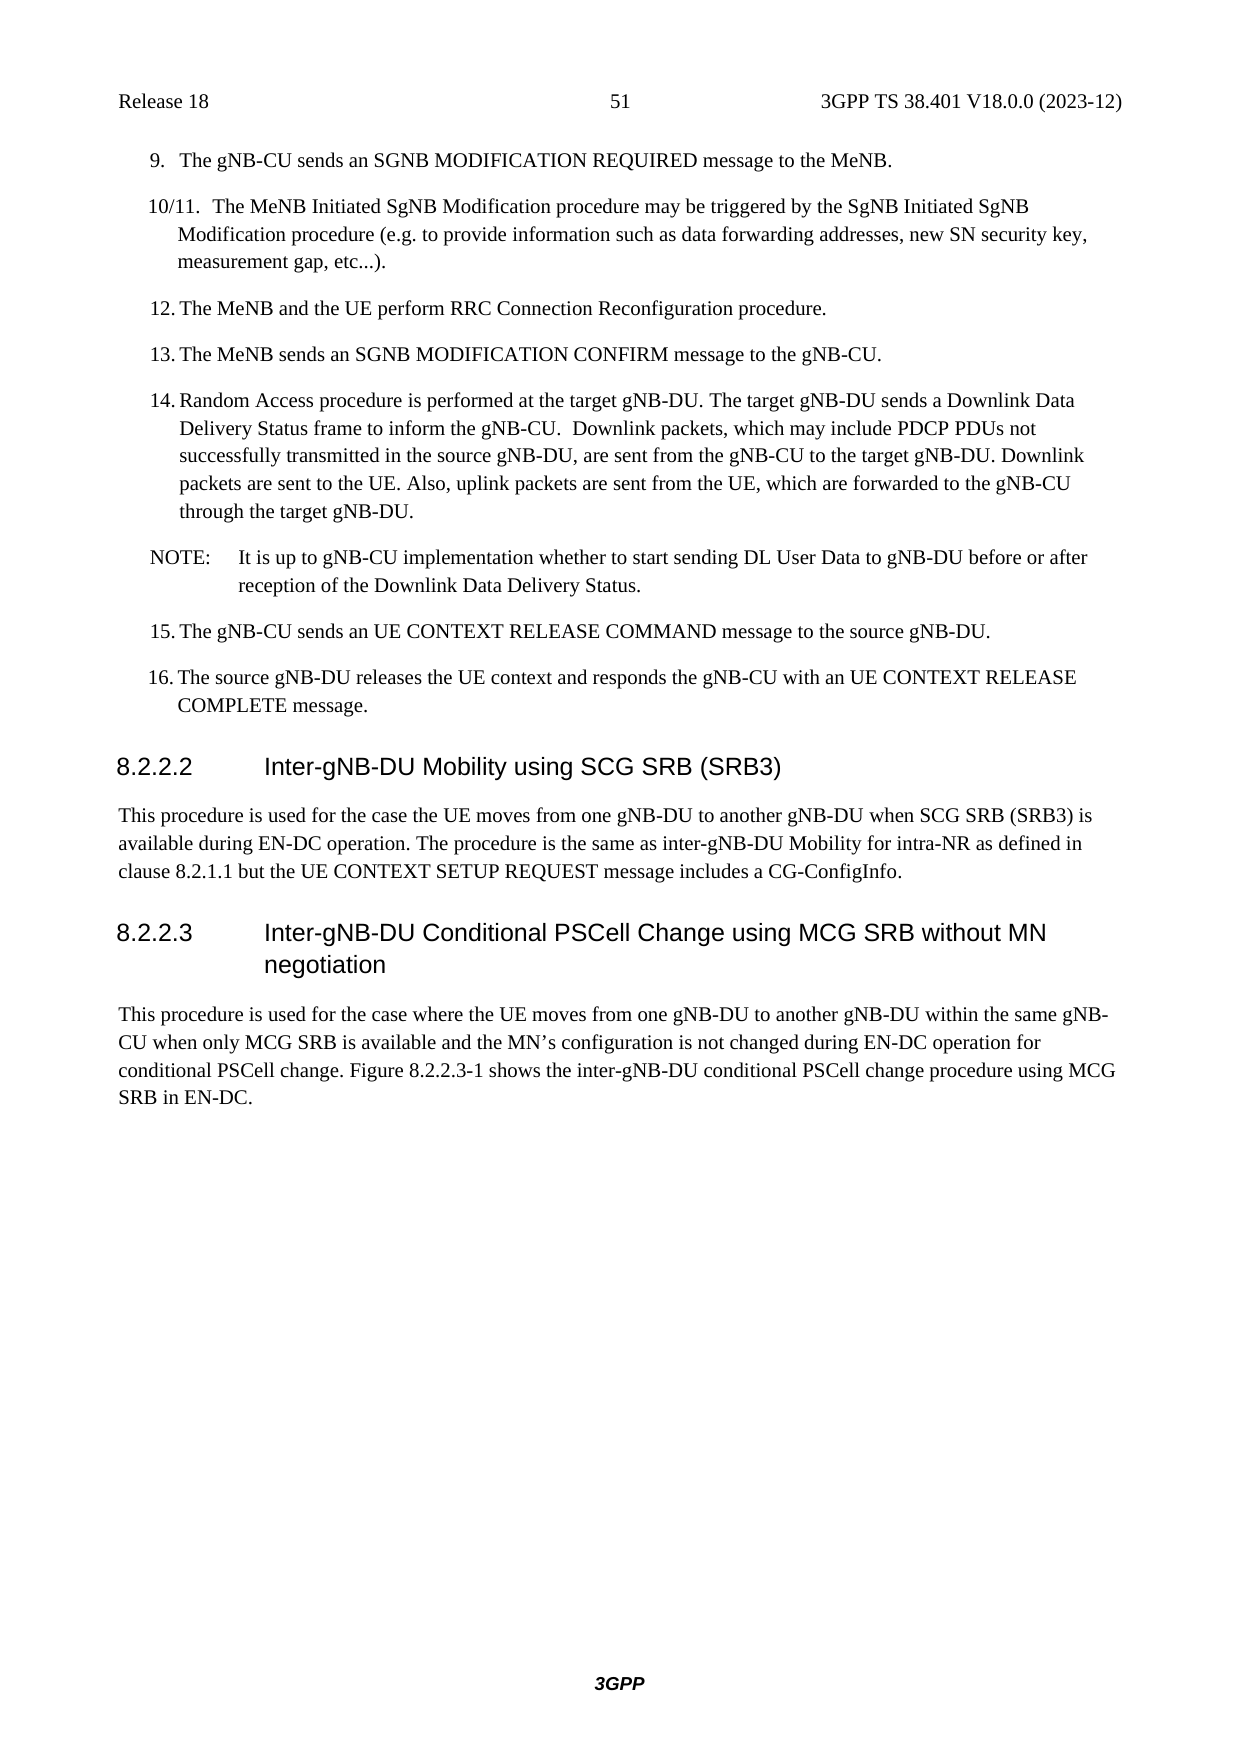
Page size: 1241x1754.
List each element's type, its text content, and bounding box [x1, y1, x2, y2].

subtitle 8.2.2.3 Inter-gNB-DU Conditional PSCell Change using MCG SRB without MN negotiation [116, 917, 1122, 979]
text 13. The MeNB sends an SGNB MODIFICATION CONFIRM message to the gNB-CU. [149, 342, 1122, 366]
text 10/11. The MeNB Initiated SgNB Modification procedure may be triggered by the SgNB Initiated SgNB Modification procedure (e.g. to provide information such as data forwarding addresses, new SN security key, measurement gap, etc...). [148, 194, 1122, 273]
text This procedure is used for the case where the UE moves from one gNB-DU to another gNB-DU within the same gNB-CU when only MCG SRB is available and the MN’s configuration is not changed during EN-DC operation for conditional PSCell change. Figure 8.2.2.3-1 shows the inter-gNB-DU conditional PSCell change procedure using MCG SRB in EN-DC. [118, 1002, 1122, 1109]
text 12. The MeNB and the UE perform RRC Connection Reconfiguration procedure. [149, 295, 1122, 319]
text 16. The source gNB-DU releases the UE context and responds the gNB-CU with an UE CONTEXT RELEASE COMPLETE message. [148, 665, 1122, 717]
text 15. The gNB-CU sends an UE CONTEXT RELEASE COMMAND message to the source gNB-DU. [149, 619, 1122, 643]
text 9. The gNB-CU sends an SGNB MODIFICATION REQUIRED message to the MeNB. [149, 147, 1122, 172]
text NOTE: It is up to gNB-CU implementation whether to start sending DL User Data to gNB-DU before or after reception of the Downlink Data Delivery Status. [149, 545, 1122, 597]
subtitle 8.2.2.2 Inter-gNB-DU Mobility using SCG SRB (SRB3) [116, 752, 1122, 780]
text 14. Random Access procedure is performed at the target gNB-DU. The target gNB-DU sends a Downlink Data Delivery Status frame to inform the gNB-CU. Downlink packets, which may include PDCP PDUs not successfully transmitted in the source gNB-DU, are sent from the gNB-CU to the target gNB-DU. Downlink packets are sent to the UE. Also, uplink packets are sent from the UE, which are forwarded to the gNB-CU through the target gNB-DU. [149, 388, 1122, 523]
text This procedure is used for the case the UE moves from one gNB-DU to another gNB-DU when SCG SRB (SRB3) is available during EN-DC operation. The procedure is the same as inter-gNB-DU Mobility for intra-NR as defined in clause 8.2.1.1 but the UE CONTEXT SETUP REQUEST message includes a CG-ConfigInfo. [118, 803, 1122, 883]
